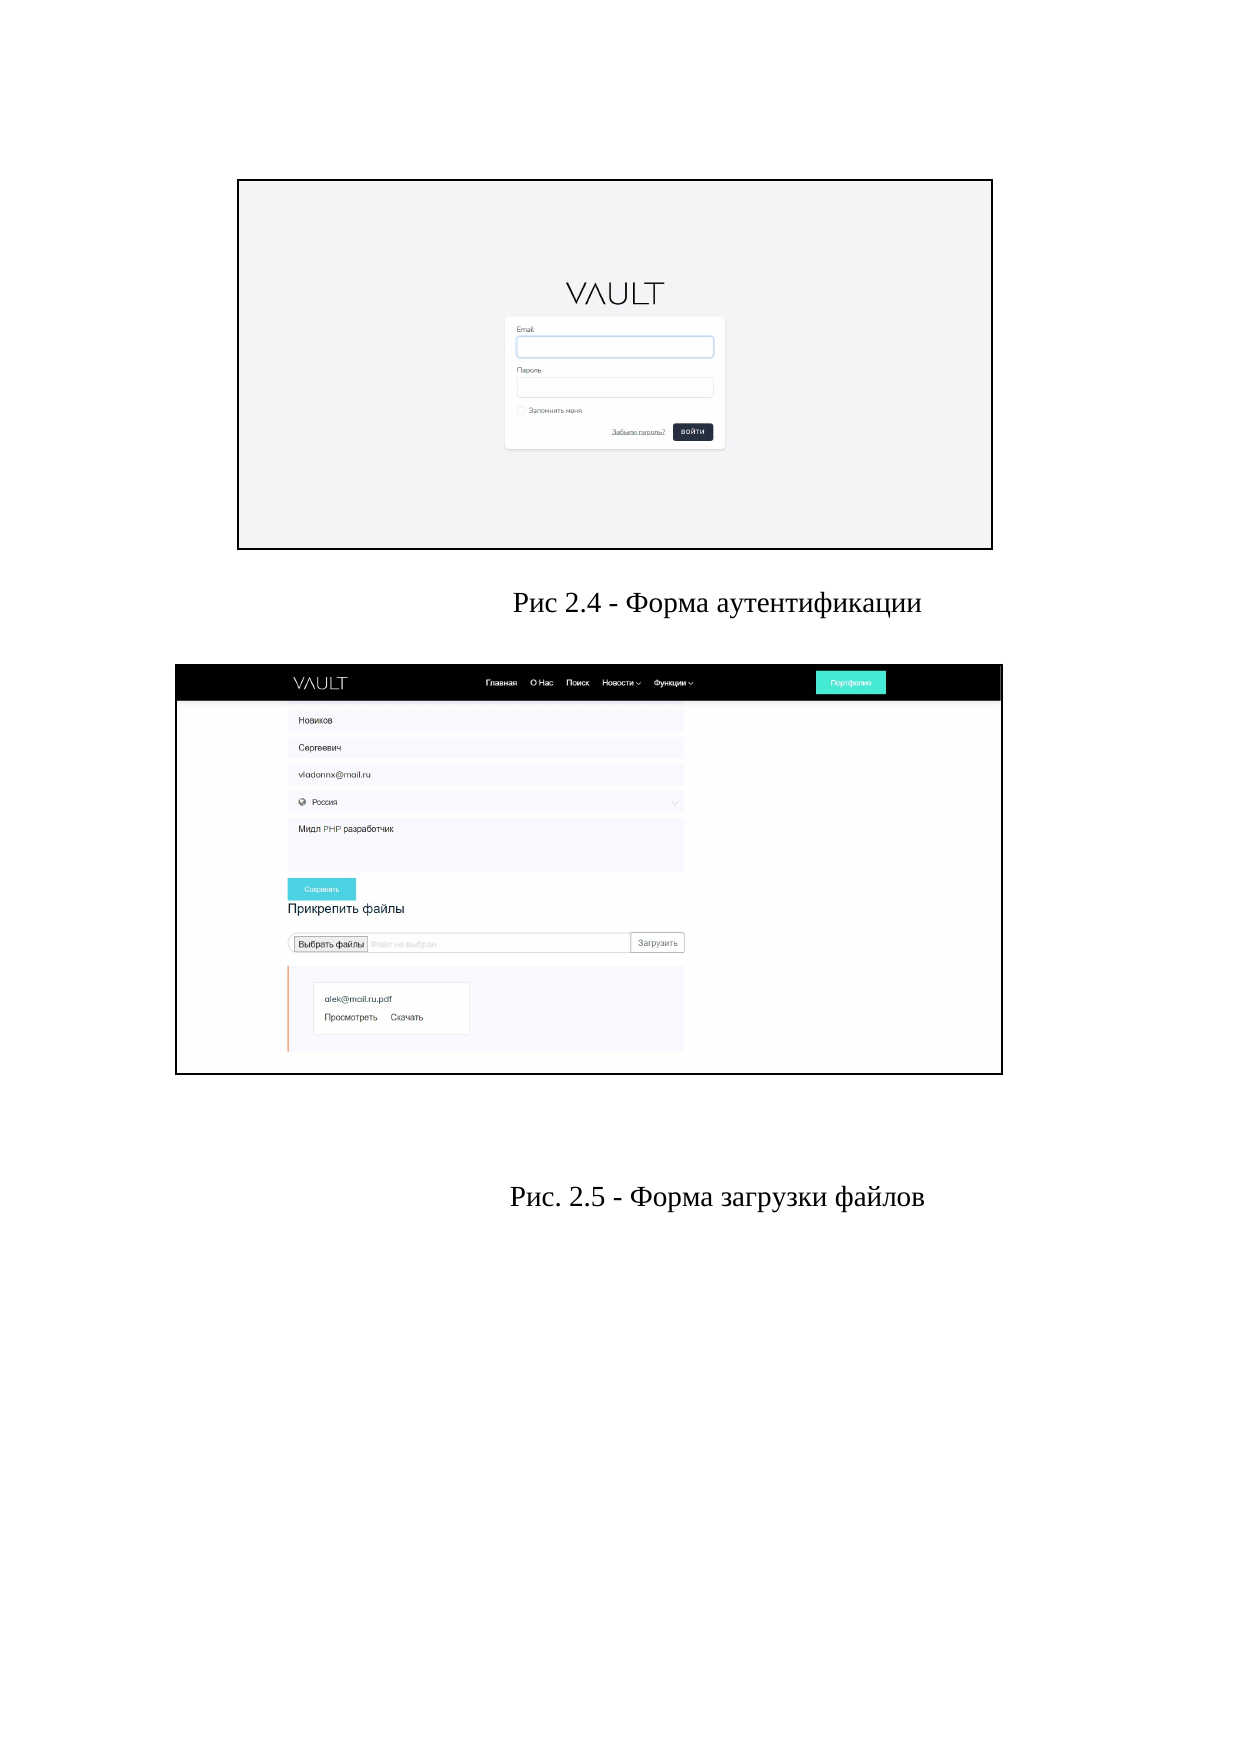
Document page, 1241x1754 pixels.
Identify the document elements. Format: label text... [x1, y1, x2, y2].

picture [239, 181, 991, 548]
picture [177, 666, 1001, 1073]
